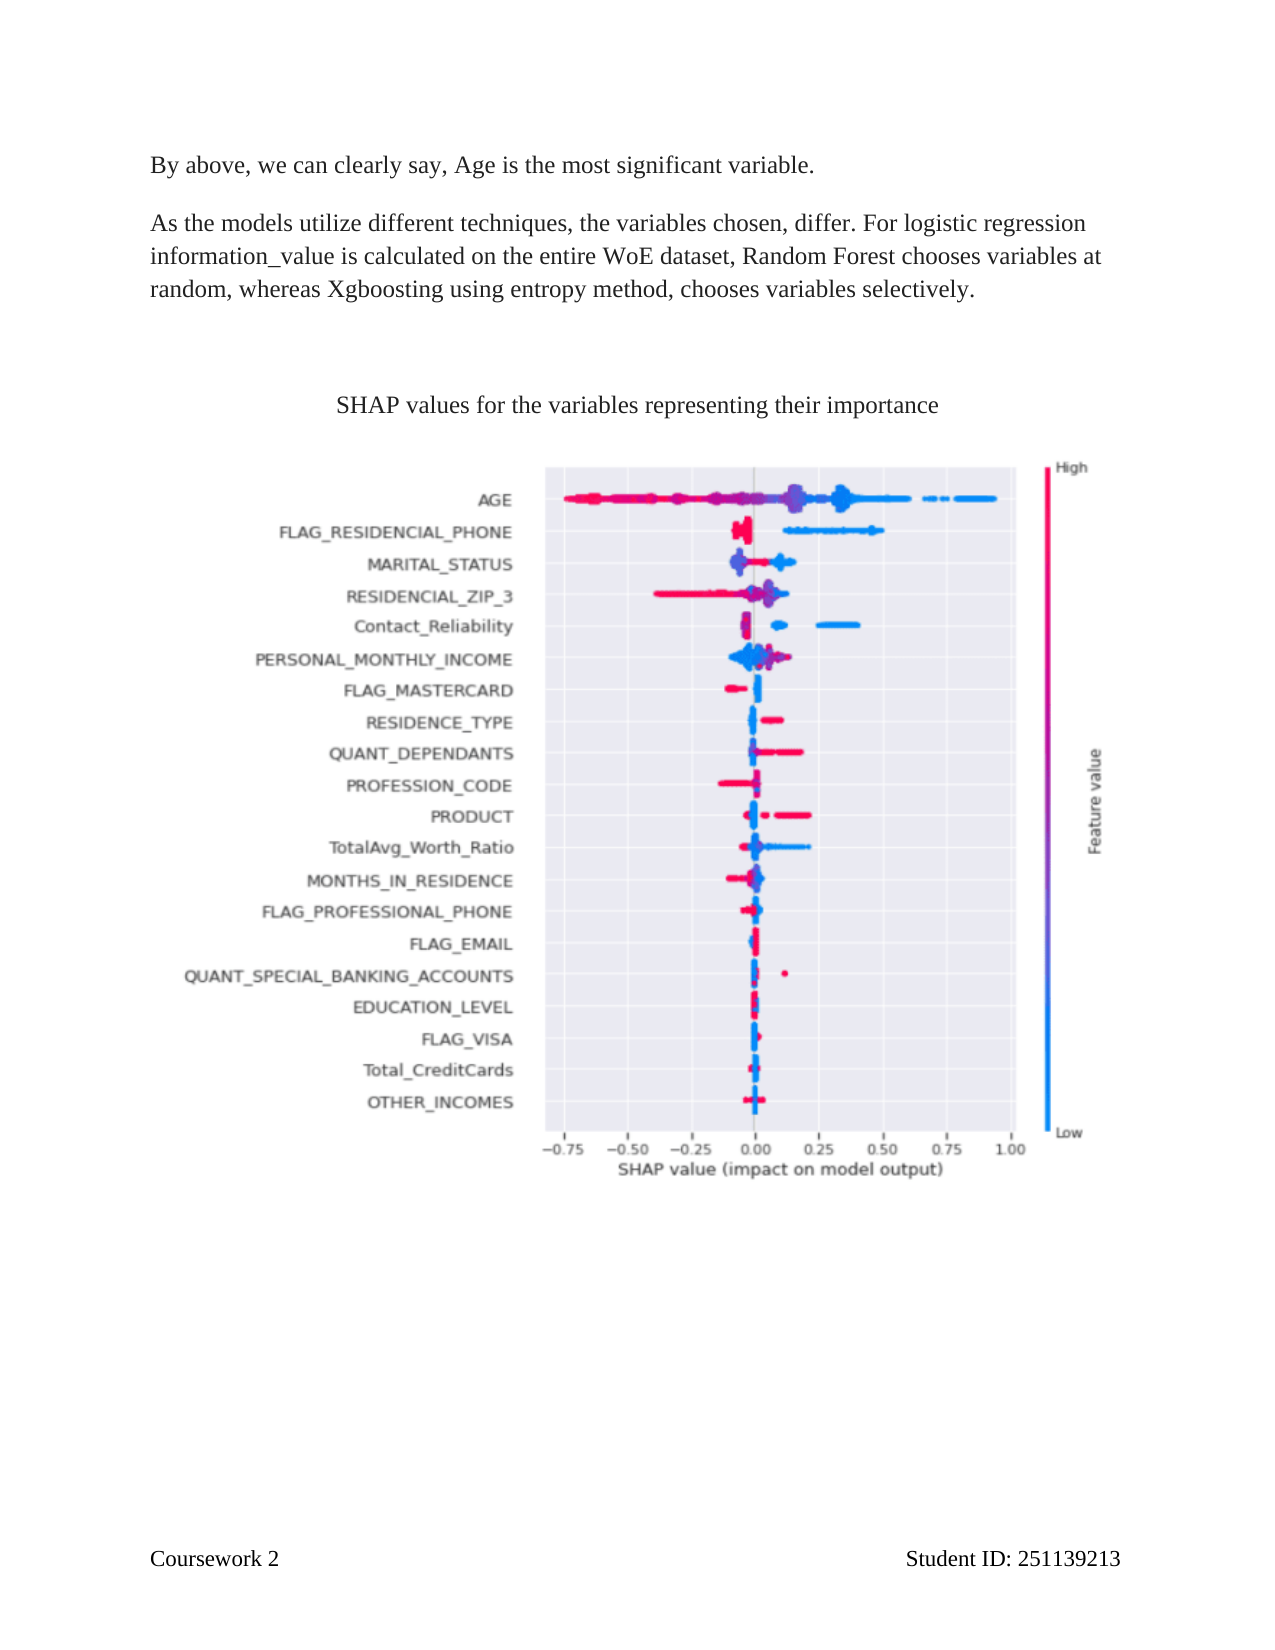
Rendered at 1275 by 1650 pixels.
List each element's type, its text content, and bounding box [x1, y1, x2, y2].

text SHAP values for the variables representing their importance [150, 390, 1125, 419]
picture [150, 448, 1185, 1205]
text As the models utilize different techniques, the variables chosen, differ. For logistic regression information_value is calculated on the entire WoE dataset, Random Forest chooses variables at random, whereas Xgboosting using entropy method, chooses variables selectively. [150, 208, 1125, 303]
text By above, we can clearly say, Age is the most significant variable. [150, 150, 1125, 179]
